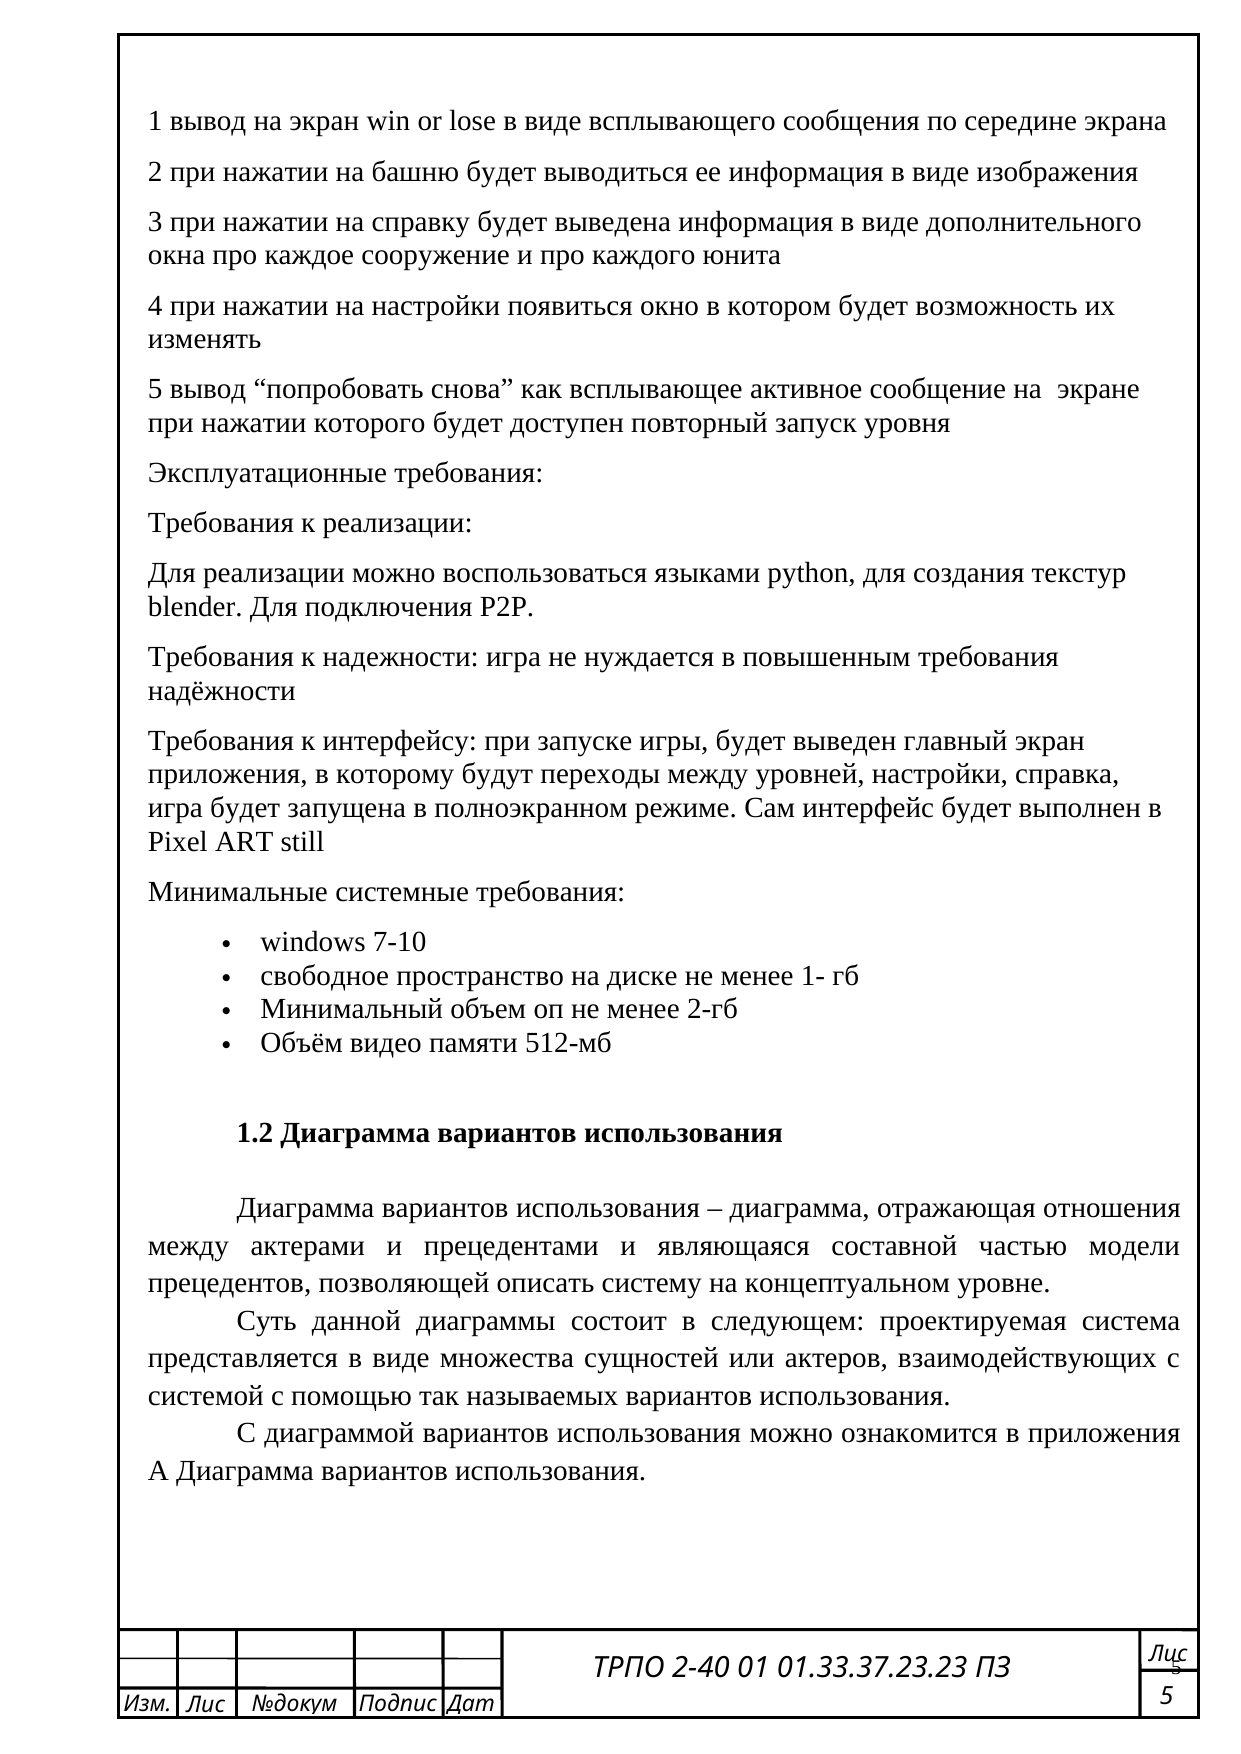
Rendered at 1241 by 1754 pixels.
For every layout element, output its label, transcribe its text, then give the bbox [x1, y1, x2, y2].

text C диаграммой вариантов использования можно ознакомится в приложения А Диаграмма вариантов использования. [148, 1412, 1181, 1487]
text Эксплуатационные требования: [148, 455, 1181, 489]
text 2 при нажатии на башню будет выводиться ее информация в виде изображения [148, 154, 1181, 187]
text Суть данной диаграммы состоит в следующем: проектируемая система представляется в виде множества сущностей или актеров, взаимодействующих с системой с помощью так называемых вариантов использования. [148, 1300, 1181, 1412]
text 1 вывод на экран win or lose в виде всплывающего сообщения по середине экрана [148, 103, 1181, 137]
text 4 при нажатии на настройки появиться окно в котором будет возможность их изменять [148, 288, 1181, 355]
text Диаграмма вариантов использования – диаграмма, отражающая отношения между актерами и прецедентами и являющаяся составной частью модели прецедентов, позволяющей описать систему на концептуальном уровне. [148, 1187, 1181, 1300]
list windows 7-10 [223, 924, 1181, 958]
list Объём видео памяти 512-мб [223, 1025, 1181, 1058]
text Требования к реализации: [148, 505, 1181, 539]
text 3 при нажатии на справку будет выведена информация в виде дополнительного окна про каждое сооружение и про каждого юнита [148, 204, 1181, 271]
text Требования к интерфейсу: при запуске игры, будет выведен главный экран приложения, в которому будут переходы между уровней, настройки, справка, игра будет запущена в полноэкранном режиме. Сам интерфейс будет выполнен в Pixel ART still [148, 723, 1181, 857]
list свободное пространство на диске не менее 1- гб [223, 958, 1181, 991]
text Требования к надежности: игра не нуждается в повышенным требования надёжности [148, 639, 1181, 706]
text Минимальные системные требования: [148, 874, 1181, 907]
text 5 вывод “попробовать снова” как всплывающее активное сообщение на экране при нажатии которого будет доступен повторный запуск уровня [148, 371, 1181, 438]
subtitle 1.2 Диаграмма вариантов использования [148, 1112, 1181, 1150]
list Минимальный объем оп не менее 2-гб [223, 991, 1181, 1025]
text Для реализации можно воспользоваться языками python, для создания текстур blender. Для подключения P2P. [148, 556, 1181, 623]
